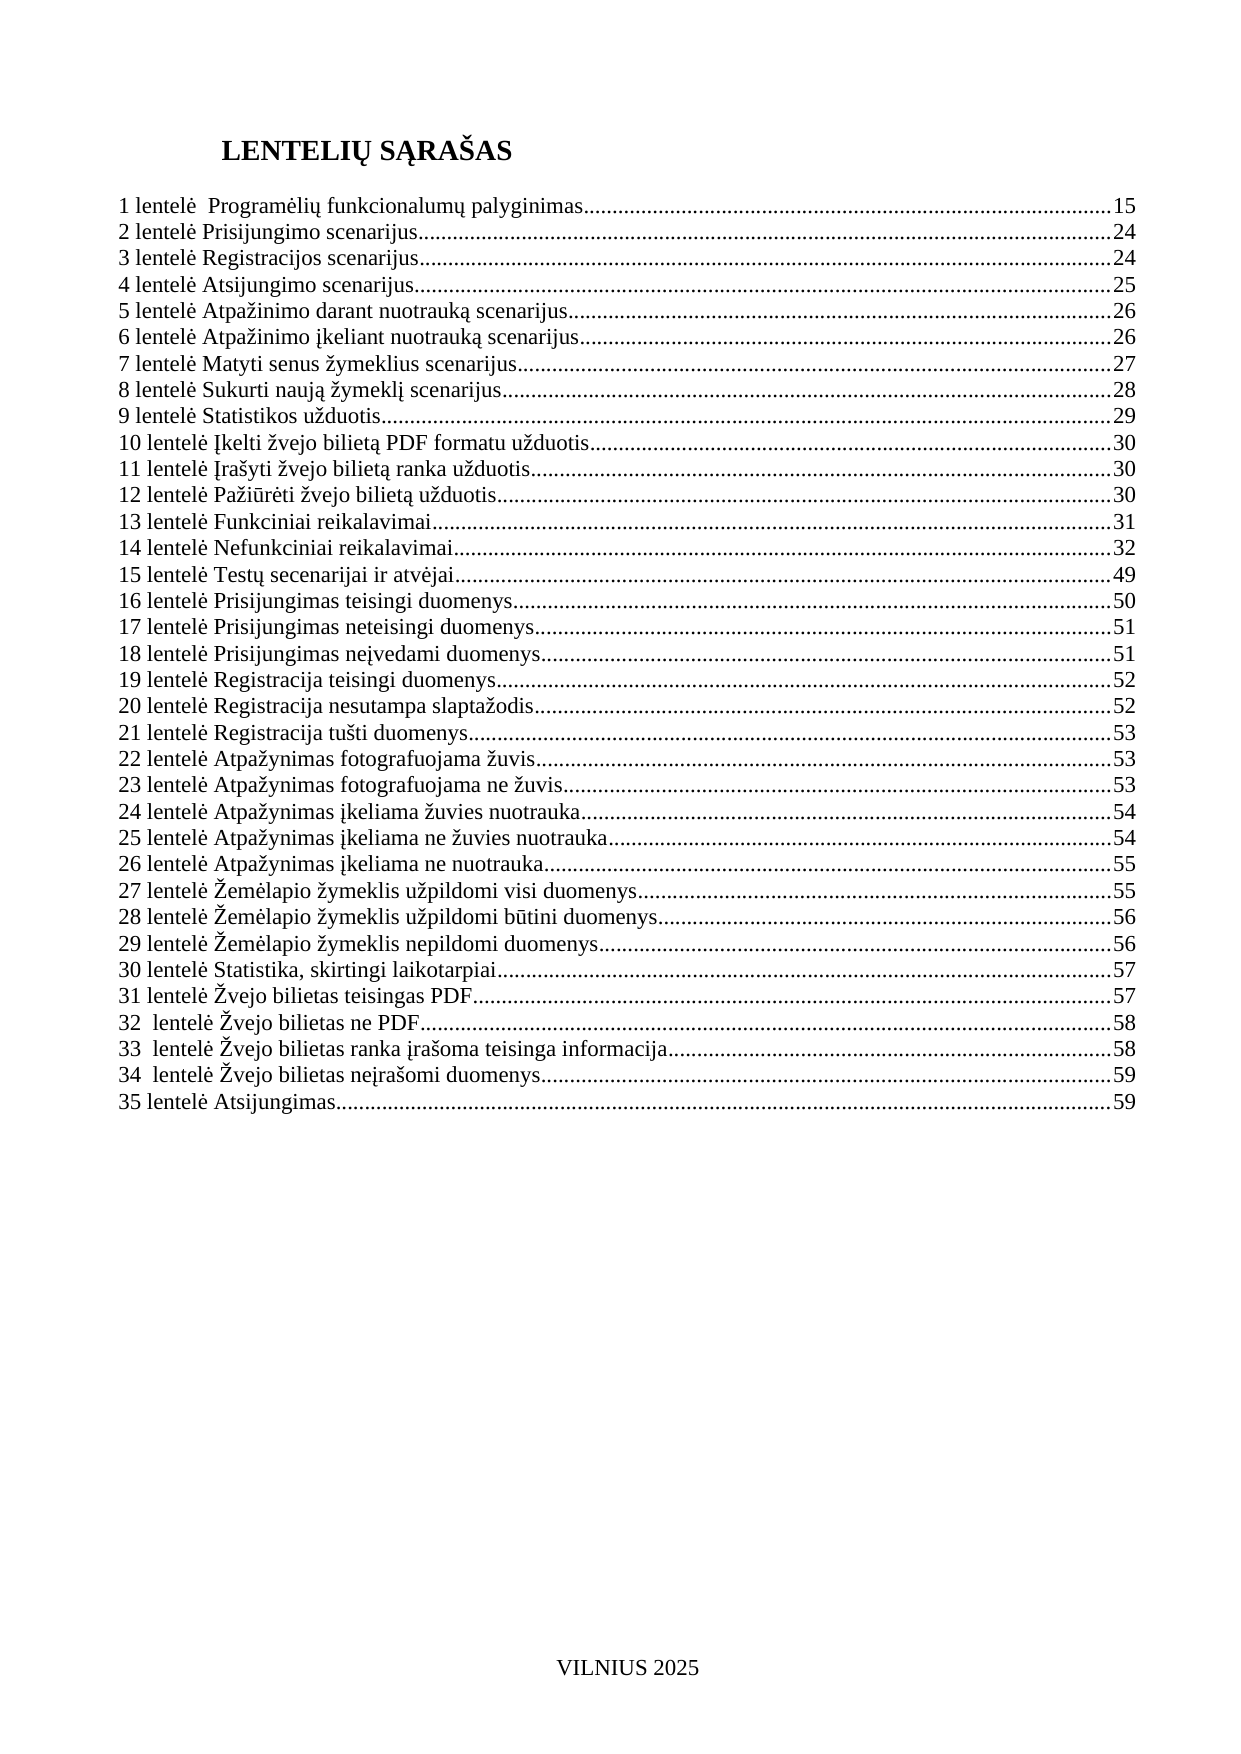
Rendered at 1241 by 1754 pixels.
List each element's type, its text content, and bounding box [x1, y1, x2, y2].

text 16 lentelė Prisijungimas teisingi duomenys 50 [118, 587, 1137, 613]
text 35 lentelė Atsijungimas 59 [118, 1088, 1137, 1114]
text 12 lentelė Pažiūrėti žvejo bilietą užduotis 30 [118, 482, 1137, 508]
text 2 lentelė Prisijungimo scenarijus 24 [118, 218, 1137, 244]
text 11 lentelė Įrašyti žvejo bilietą ranka užduotis 30 [118, 455, 1137, 482]
text 21 lentelė Registracija tušti duomenys 53 [118, 719, 1137, 745]
text 15 lentelė Testų secenarijai ir atvėjai 49 [118, 561, 1137, 587]
text 5 lentelė Atpažinimo darant nuotrauką scenarijus 26 [118, 297, 1137, 323]
text 27 lentelė Žemėlapio žymeklis užpildomi visi duomenys 55 [118, 877, 1137, 903]
text 8 lentelė Sukurti naują žymeklį scenarijus 28 [118, 376, 1137, 402]
text 4 lentelė Atsijungimo scenarijus 25 [118, 271, 1137, 297]
text 9 lentelė Statistikos užduotis 29 [118, 402, 1137, 429]
text 1 lentelė Programėlių funkcionalumų palyginimas 15 [118, 192, 1137, 218]
text 34 lentelė Žvejo bilietas neįrašomi duomenys 59 [118, 1061, 1137, 1088]
text 32 lentelė Žvejo bilietas ne PDF 58 [118, 1009, 1137, 1035]
text 6 lentelė Atpažinimo įkeliant nuotrauką scenarijus 26 [118, 323, 1137, 350]
text 19 lentelė Registracija teisingi duomenys 52 [118, 666, 1137, 692]
text 31 lentelė Žvejo bilietas teisingas PDF 57 [118, 982, 1137, 1009]
text 22 lentelė Atpažynimas fotografuojama žuvis 53 [118, 745, 1137, 771]
text 14 lentelė Nefunkciniai reikalavimai 32 [118, 534, 1137, 561]
text 20 lentelė Registracija nesutampa slaptažodis 52 [118, 692, 1137, 719]
text 7 lentelė Matyti senus žymeklius scenarijus 27 [118, 350, 1137, 376]
text 29 lentelė Žemėlapio žymeklis nepildomi duomenys 56 [118, 929, 1137, 956]
text 28 lentelė Žemėlapio žymeklis užpildomi būtini duomenys 56 [118, 903, 1137, 929]
text 17 lentelė Prisijungimas neteisingi duomenys 51 [118, 613, 1137, 640]
text 33 lentelė Žvejo bilietas ranka įrašoma teisinga informacija 58 [118, 1035, 1137, 1061]
text 25 lentelė Atpažynimas įkeliama ne žuvies nuotrauka 54 [118, 824, 1137, 851]
text 26 lentelė Atpažynimas įkeliama ne nuotrauka 55 [118, 851, 1137, 877]
text 24 lentelė Atpažynimas įkeliama žuvies nuotrauka 54 [118, 798, 1137, 824]
text 23 lentelė Atpažynimas fotografuojama ne žuvis 53 [118, 771, 1137, 798]
text 3 lentelė Registracijos scenarijus 24 [118, 244, 1137, 271]
text LENTELIŲ SĄRAŠAS [162, 133, 1137, 167]
text 10 lentelė Įkelti žvejo bilietą PDF formatu užduotis 30 [118, 429, 1137, 455]
text 13 lentelė Funkciniai reikalavimai 31 [118, 508, 1137, 534]
text 18 lentelė Prisijungimas neįvedami duomenys 51 [118, 640, 1137, 666]
text 30 lentelė Statistika, skirtingi laikotarpiai 57 [118, 956, 1137, 982]
